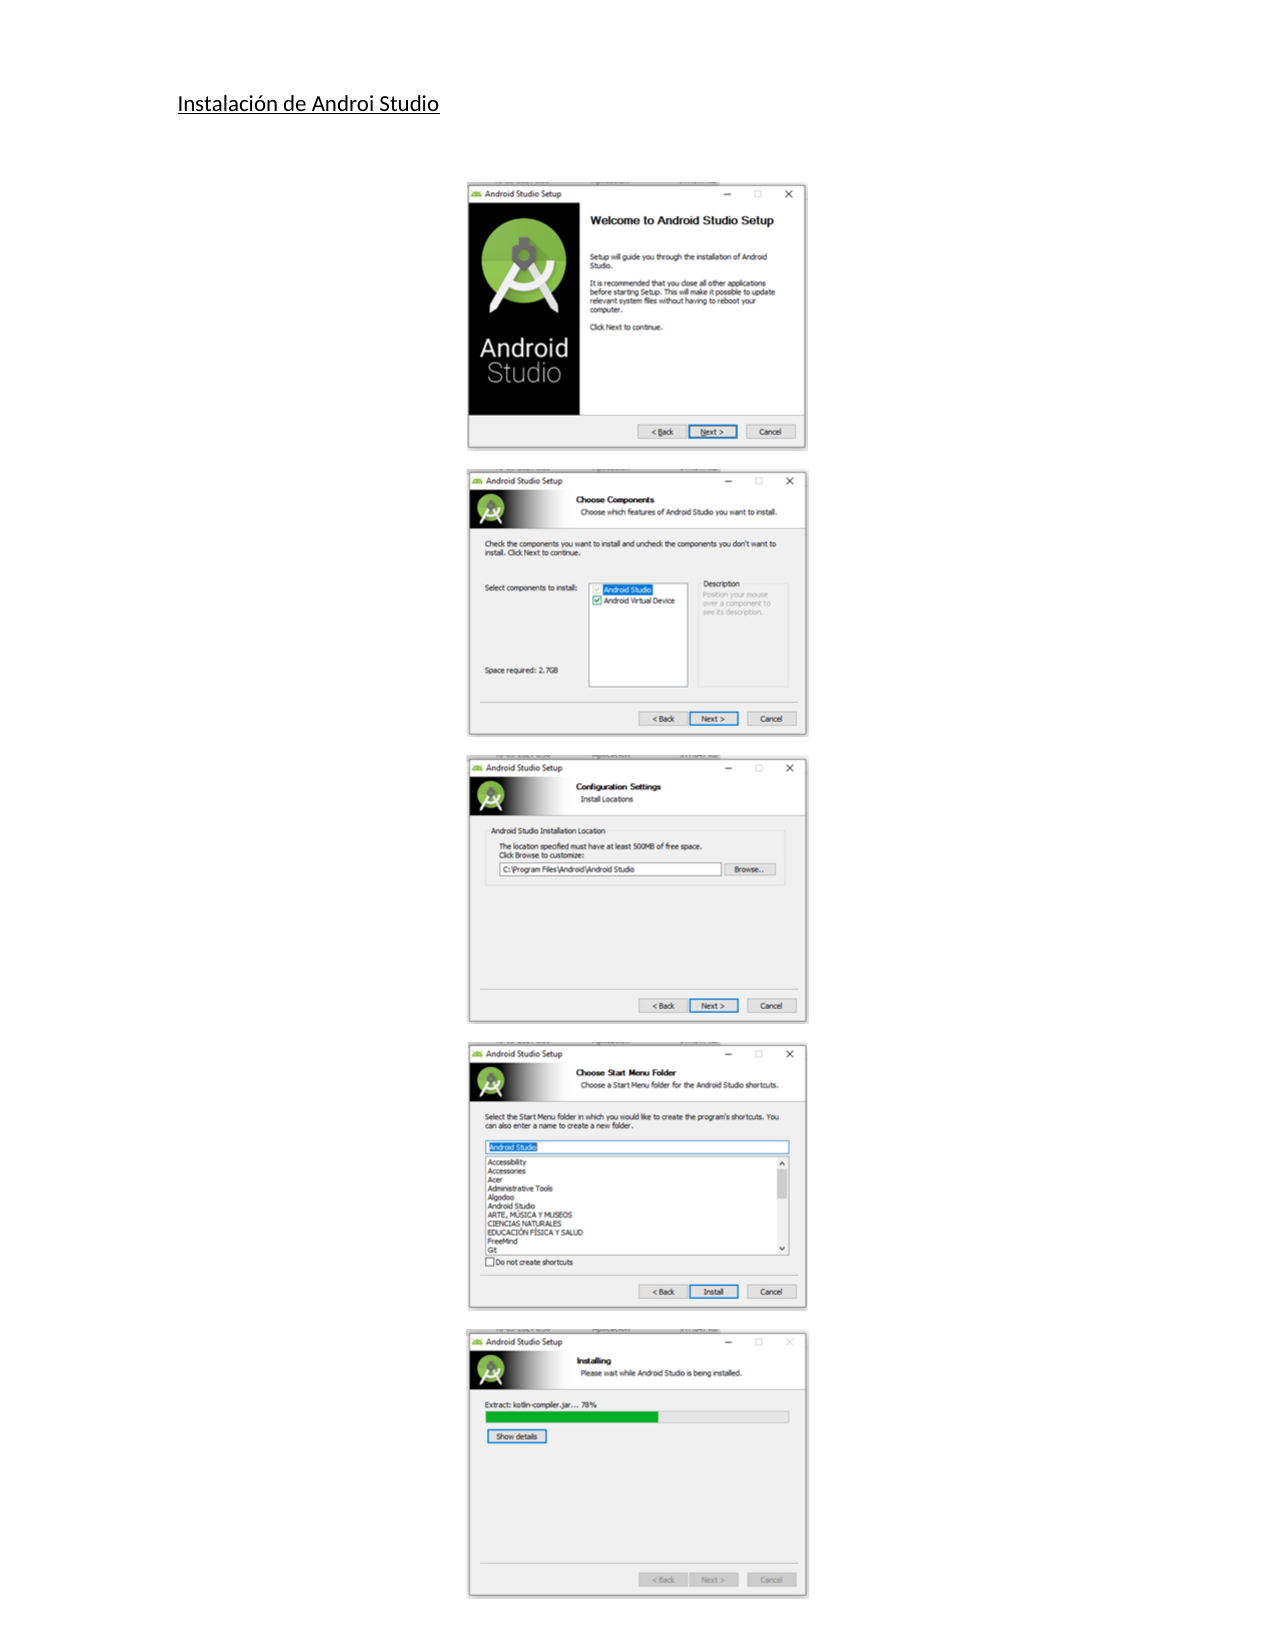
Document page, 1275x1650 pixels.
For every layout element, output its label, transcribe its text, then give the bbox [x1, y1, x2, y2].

picture [466, 755, 809, 1024]
picture [467, 1042, 808, 1311]
picture [466, 469, 809, 737]
text Instalación de Androi Studio [177, 89, 1098, 117]
picture [467, 182, 808, 451]
picture [465, 1329, 810, 1599]
